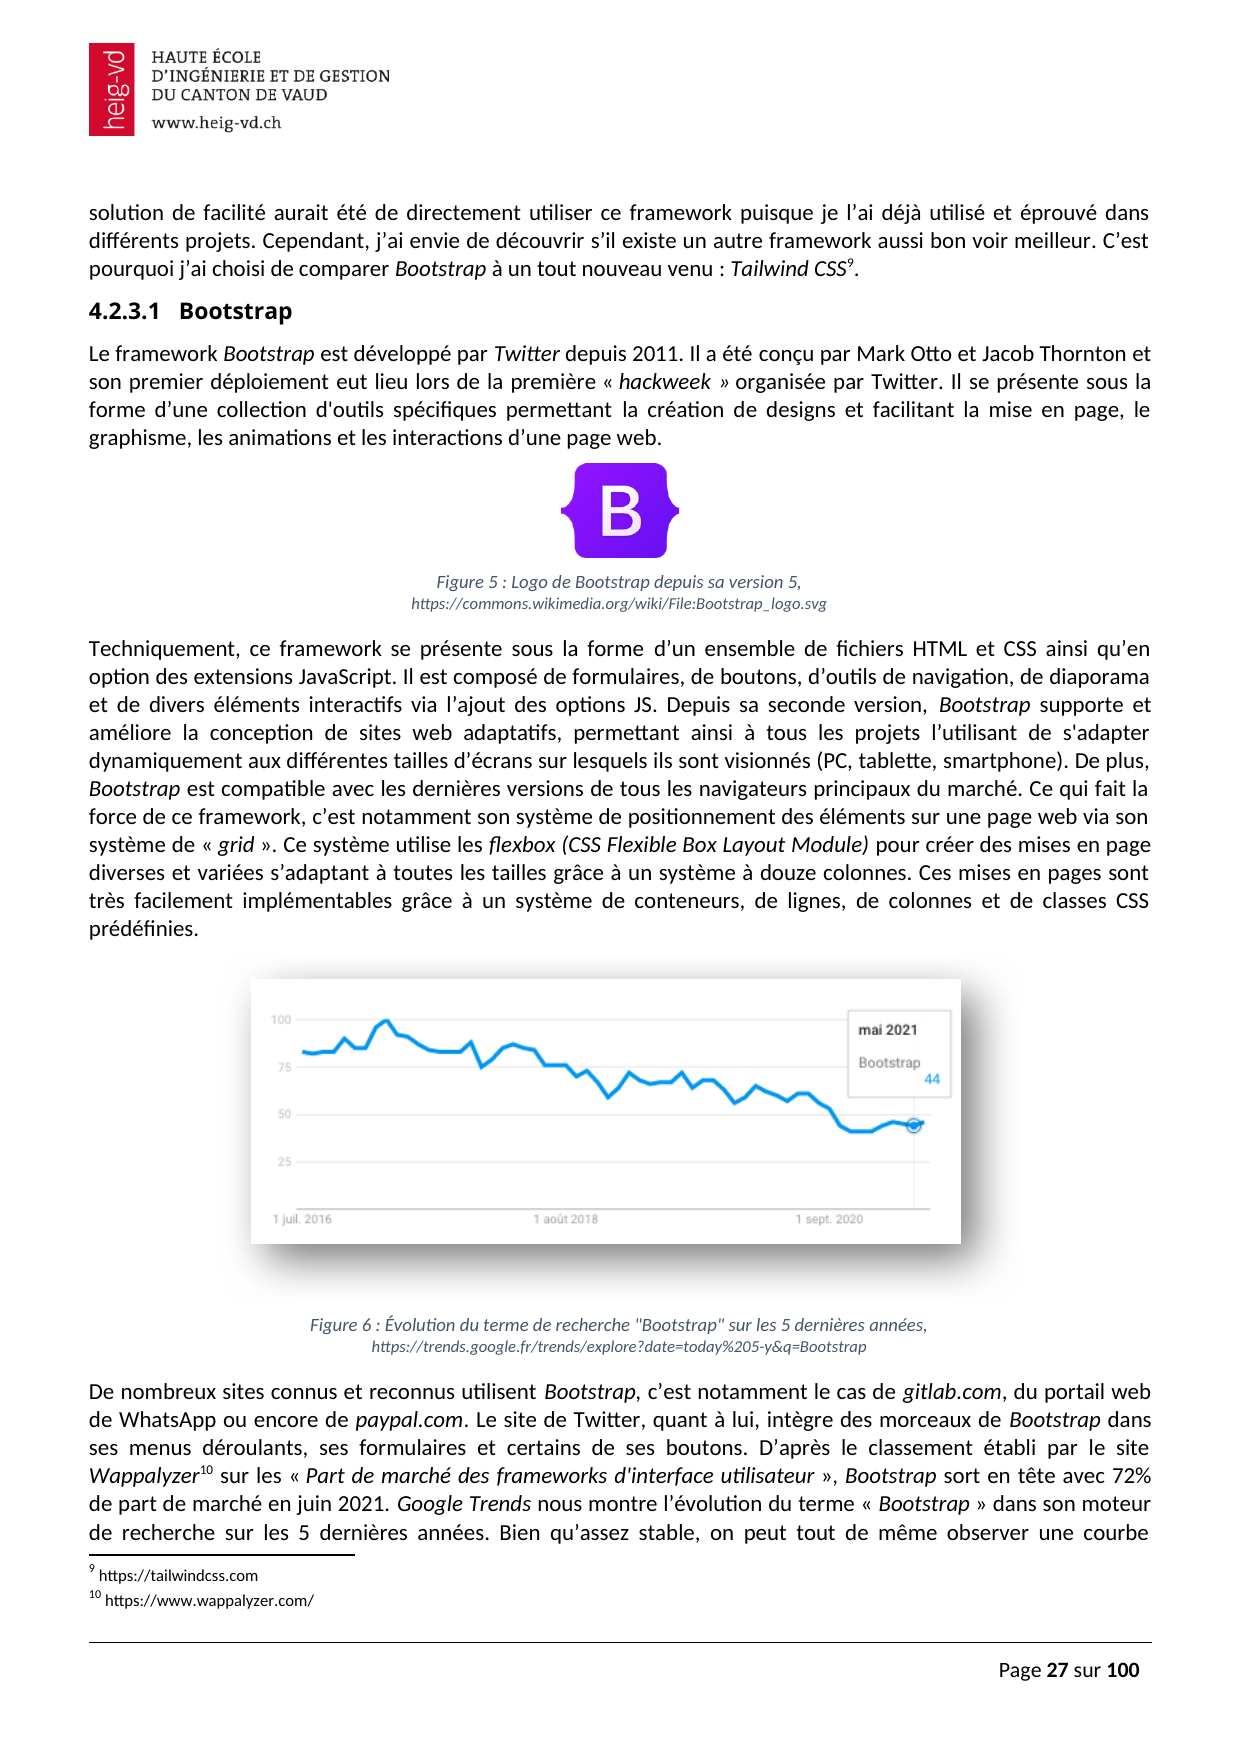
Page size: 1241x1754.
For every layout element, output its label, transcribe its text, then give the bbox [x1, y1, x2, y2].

picture [251, 979, 961, 1244]
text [89, 1377, 1152, 1546]
text Le framework Bootstrap est développé par Twitter depuis 2011. Il a été conçu par Mark Otto et Jacob Thornton et son premier déploiement eut lieu lors de la première « hackweek » organisée par Twitter. Il se présente sous la forme d’une collection d'outils spécifiques permettant la création de designs et facilitant la mise en page, le graphisme, les animations et les interactions d’une page web. [89, 339, 1152, 451]
text Figure 6 : Évolution du terme de recherche "Bootstrap" sur les 5 dernières années, https://trends.google.fr/trends/explore?date=today%205-y&q=Bootstrap [89, 1313, 1152, 1357]
picture [89, 43, 389, 136]
text Figure 5 : Logo de Bootstrap depuis sa version 5, https://commons.wikimedia.org/wiki/File:Bootstrap_logo.svg [89, 570, 1152, 613]
text Techniquement, ce framework se présente sous la forme d’un ensemble de fichiers HTML et CSS ainsi qu’en option des extensions JavaScript. Il est composé de formulaires, de boutons, d’outils de navigation, de diaporama et de divers éléments interactifs via l’ajout des options JS. Depuis sa seconde version, Bootstrap supporte et améliore la conception de sites web adaptatifs, permettant ainsi à tous les projets l’utilisant de s'adapter dynamiquement aux différentes tailles d’écrans sur lesquels ils sont visionnés (PC, tablette, smartphone). De plus, Bootstrap est compatible avec les dernières versions de tous les navigateurs principaux du marché. Ce qui fait la force de ce framework, c’est notamment son système de positionnement des éléments sur une page web via son système de « grid ». Ce système utilise les flexbox (CSS Flexible Box Layout Module) pour créer des mises en page diverses et variées s’adaptant à toutes les tailles grâce à un système à douze colonnes. Ces mises en pages sont très facilement implémentables grâce à un système de conteneurs, de lignes, de colonnes et de classes CSS prédéfinies. [89, 634, 1152, 942]
subtitle Bootstrap [89, 295, 1152, 326]
picture [561, 463, 680, 558]
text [89, 198, 1152, 283]
